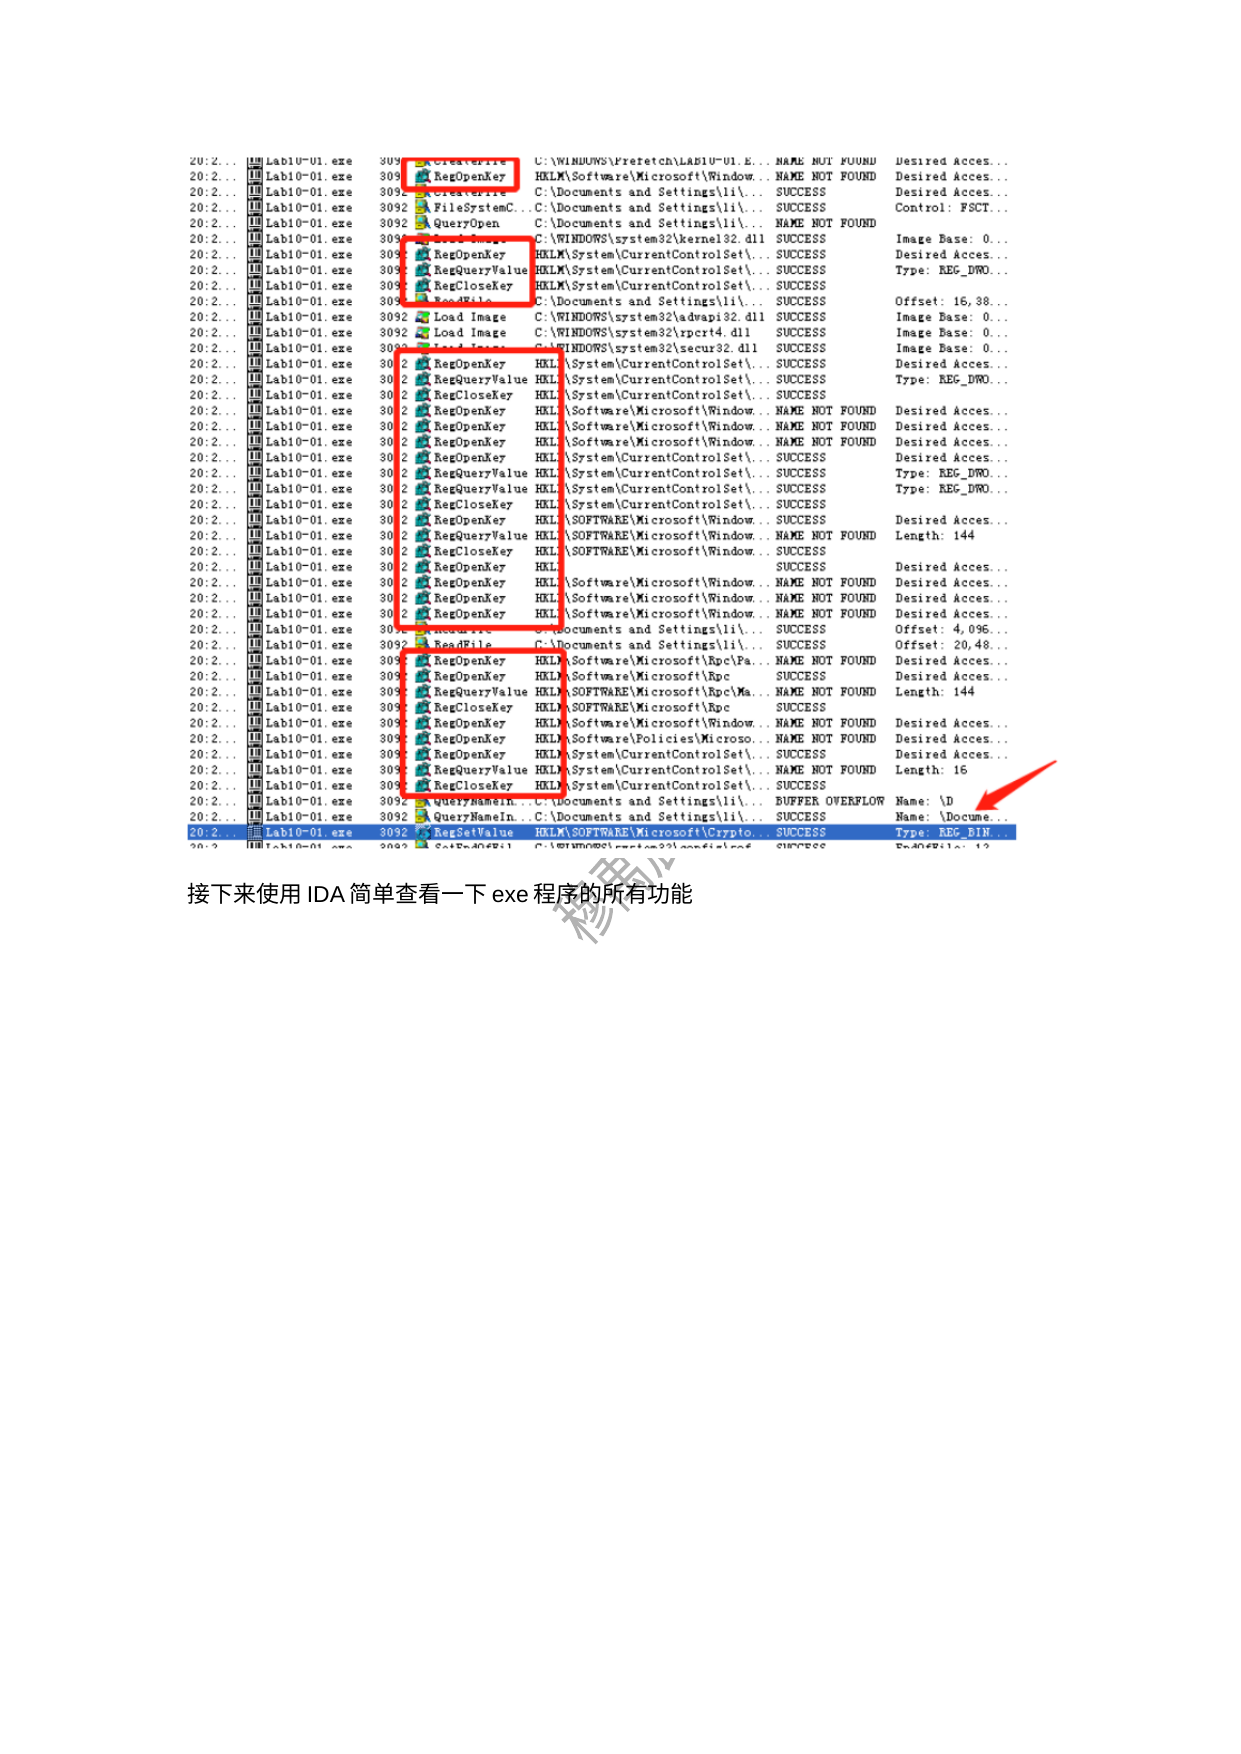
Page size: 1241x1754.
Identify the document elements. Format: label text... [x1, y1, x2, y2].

text 接下来使用IDA简单查看一下exe程序的所有功能 [187, 876, 1053, 909]
picture [187, 150, 1074, 858]
